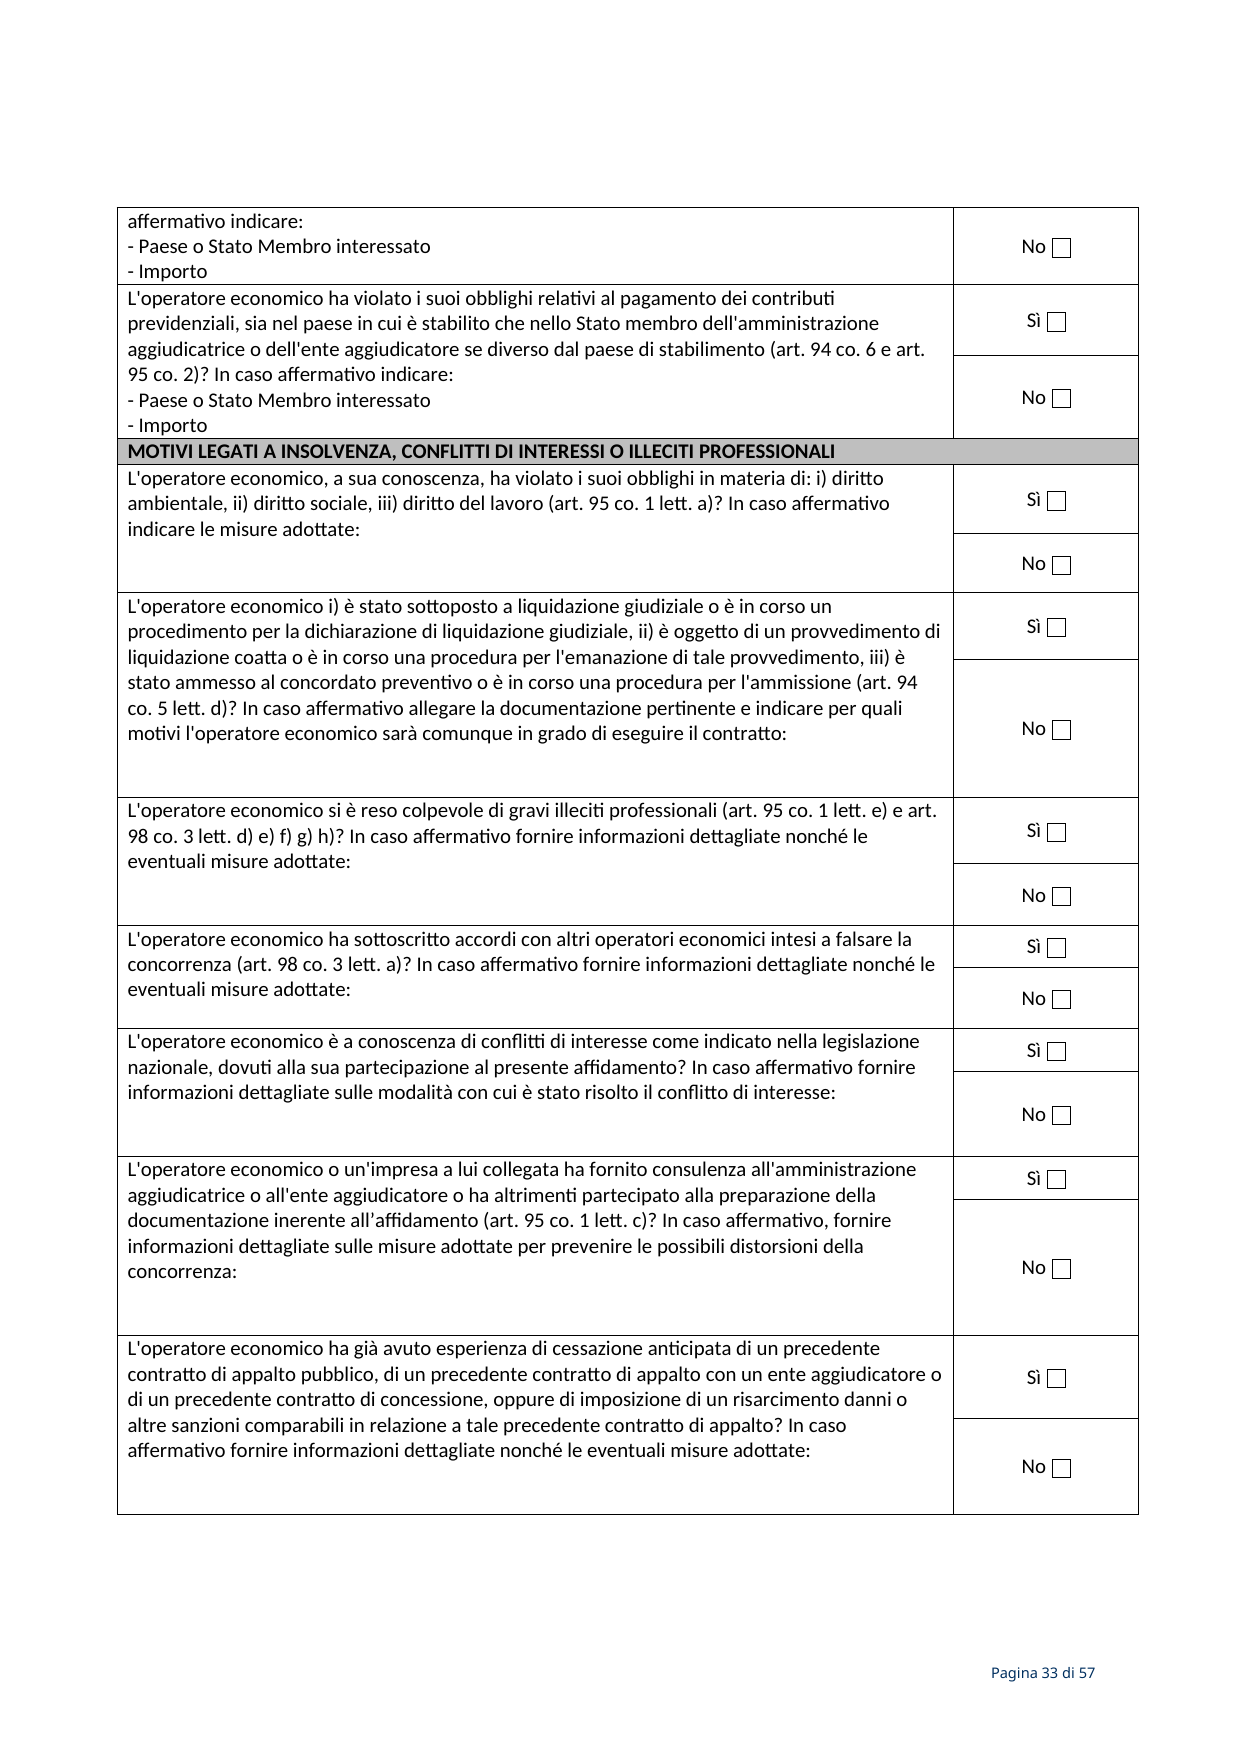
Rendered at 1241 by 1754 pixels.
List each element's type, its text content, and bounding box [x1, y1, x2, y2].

table_cell Sì [954, 1336, 1138, 1418]
table_cell Sì [954, 593, 1138, 658]
table_cell L'operatore economico i) è stato sottoposto a liquidazione giudiziale o è in corso un procedimento per la dichiarazione di liquidazione giudiziale, ii) è oggetto di un provvedimento di liquidazione coatta o è in corso una procedura per l'emanazione di tale provvedimento, iii) è stato ammesso al concordato preventivo o è in corso una procedura per l'ammissione (art. 94 co. 5 lett. d)? In caso affermativo allegare la documentazione pertinente e indicare per quali motivi l'operatore economico sarà comunque in grado di eseguire il contratto: [118, 593, 953, 797]
table_cell No [954, 660, 1138, 797]
table_cell L'operatore economico si è reso colpevole di gravi illeciti professionali (art. 95 co. 1 lett. e) e art. 98 co. 3 lett. d) e) f) g) h)? In caso affermativo fornire informazioni dettagliate nonché le eventuali misure adottate: [118, 798, 953, 925]
table_cell No [954, 1419, 1138, 1513]
table_cell Sì [954, 926, 1138, 967]
table_cell L'operatore economico ha violato i suoi obblighi relativi al pagamento dei contributi previdenziali, sia nel paese in cui è stabilito che nello Stato membro dell'amministrazione aggiudicatrice o dell'ente aggiudicatore se diverso dal paese di stabilimento (art. 94 co. 6 e art. 95 co. 2)? In caso affermativo indicare: - Paese o Stato Membro interessato - Importo [118, 285, 953, 438]
table_cell L'operatore economico ha sottoscritto accordi con altri operatori economici intesi a falsare la concorrenza (art. 98 co. 3 lett. a)? In caso affermativo fornire informazioni dettagliate nonché le eventuali misure adottate: [118, 926, 953, 1027]
table_cell L'operatore economico è a conoscenza di conflitti di interesse come indicato nella legislazione nazionale, dovuti alla sua partecipazione al presente affidamento? In caso affermativo fornire informazioni dettagliate sulle modalità con cui è stato risolto il conflitto di interesse: [118, 1029, 953, 1156]
table_cell No [954, 356, 1138, 438]
table_cell Sì [954, 798, 1138, 863]
table_cell No [954, 1072, 1138, 1156]
table_cell L'operatore economico, a sua conoscenza, ha violato i suoi obblighi in materia di: i) diritto ambientale, ii) diritto sociale, iii) diritto del lavoro (art. 95 co. 1 lett. a)? In caso affermativo indicare le misure adottate: [118, 465, 953, 592]
table_cell L'operatore economico ha già avuto esperienza di cessazione anticipata di un precedente contratto di appalto pubblico, di un precedente contratto di appalto con un ente aggiudicatore o di un precedente contratto di concessione, oppure di imposizione di un risarcimento danni o altre sanzioni comparabili in relazione a tale precedente contratto di appalto? In caso affermativo fornire informazioni dettagliate nonché le eventuali misure adottate: [118, 1336, 953, 1513]
table_cell Sì [954, 285, 1138, 355]
table_cell MOTIVI LEGATI A INSOLVENZA, CONFLITTI DI INTERESSI O ILLECITI PROFESSIONALI [118, 439, 1138, 464]
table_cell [118, 208, 953, 284]
table_cell L'operatore economico o un'impresa a lui collegata ha fornito consulenza all'amministrazione aggiudicatrice o all'ente aggiudicatore o ha altrimenti partecipato alla preparazione della documentazione inerente all’affidamento (art. 95 co. 1 lett. c)? In caso affermativo, fornire informazioni dettagliate sulle misure adottate per prevenire le possibili distorsioni della concorrenza: [118, 1157, 953, 1334]
table_cell No [954, 1200, 1138, 1334]
table_cell No [954, 968, 1138, 1027]
table_cell No [954, 864, 1138, 925]
table_cell No [954, 208, 1138, 284]
table_cell No [954, 534, 1138, 592]
table_cell Sì [954, 1029, 1138, 1071]
table_cell Sì [954, 1157, 1138, 1199]
table_cell Sì [954, 465, 1138, 533]
